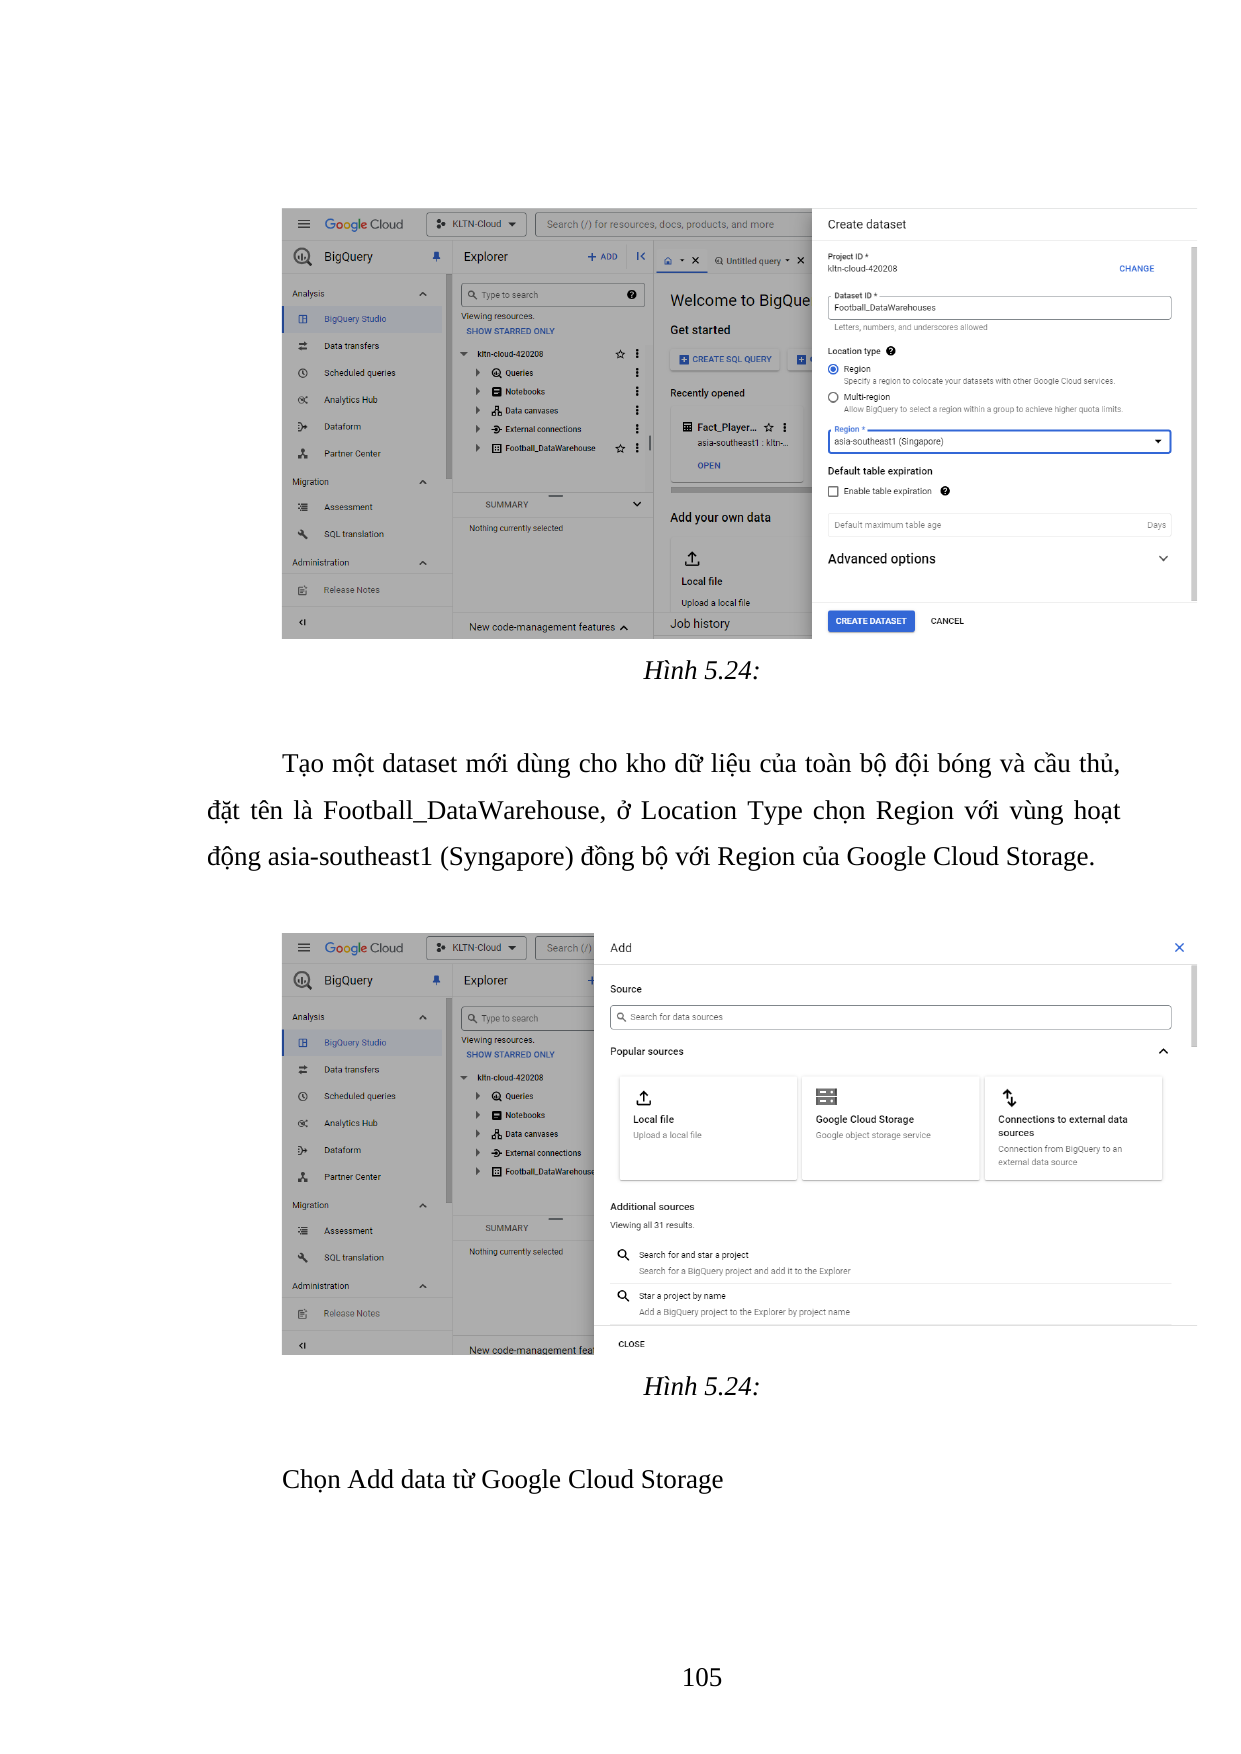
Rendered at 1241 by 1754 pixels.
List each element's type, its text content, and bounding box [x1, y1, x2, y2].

text Hình 5.24: [207, 1370, 1122, 1401]
text Hình 5.24: [207, 654, 1122, 685]
picture [281, 933, 1198, 1355]
text Tạo một dataset mới dùng cho kho dữ liệu của toàn bộ đội bóng và cầu thủ, đặt tên là Football_DataWarehouse, ở Location Type chọn Region với vùng hoạt động asia-southeast1 (Syngapore) đồng bộ với Region của Google Cloud Storage. [207, 747, 1122, 872]
picture [281, 206, 1198, 639]
text Chọn Add data từ Google Cloud Storage [207, 1463, 1122, 1495]
